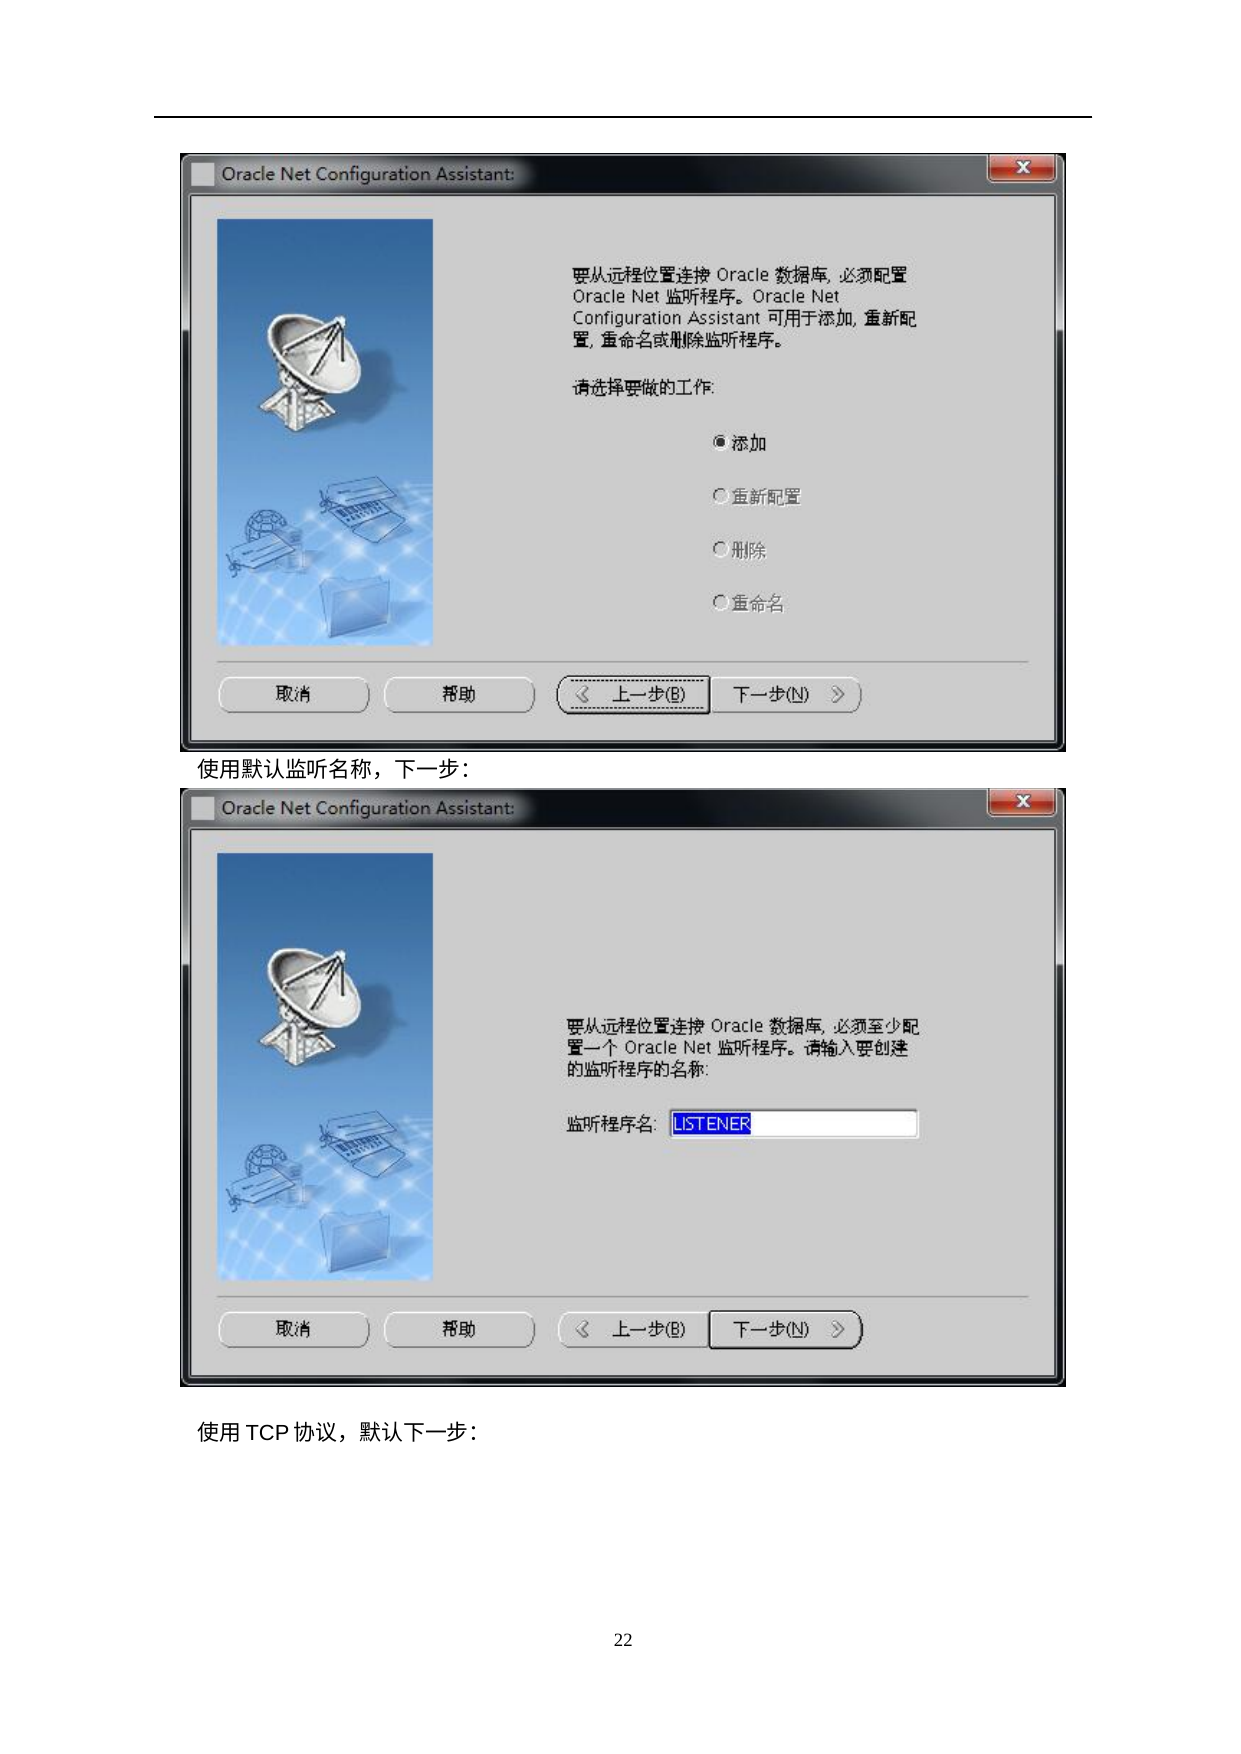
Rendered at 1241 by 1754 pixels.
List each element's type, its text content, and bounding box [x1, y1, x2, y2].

picture [180, 788, 1066, 1387]
picture [180, 153, 1066, 752]
text 使用TCP协议，默认下一步： [153, 1415, 1092, 1447]
text 使用默认监听名称，下一步： [153, 752, 1092, 783]
